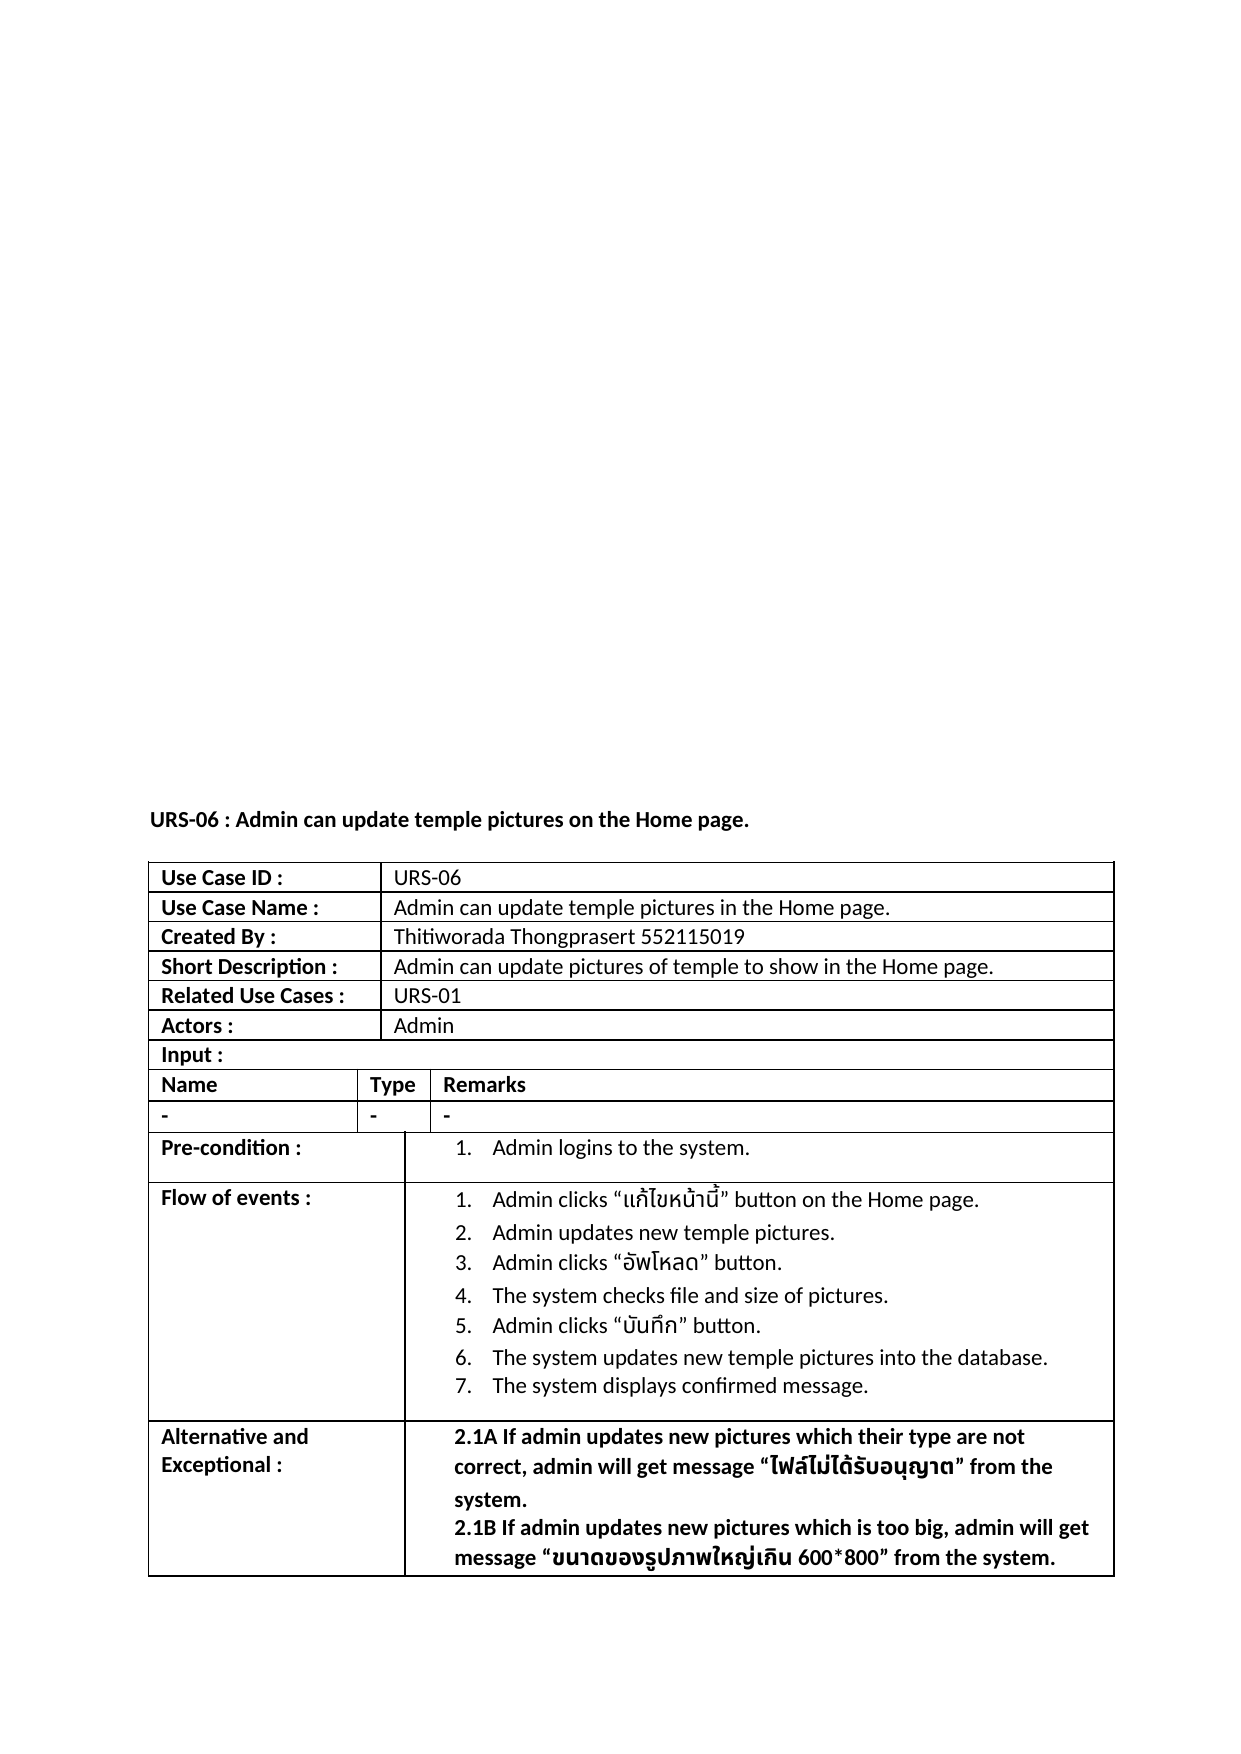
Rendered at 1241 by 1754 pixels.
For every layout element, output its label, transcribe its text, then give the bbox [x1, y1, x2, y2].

table_cell Admin logins to the system. [406, 1133, 1113, 1182]
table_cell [406, 1422, 1113, 1575]
table_header URS-06 [382, 863, 1113, 891]
table_cell Admin can update pictures of temple to show in the Home page. [382, 952, 1113, 980]
table_cell URS-01 [382, 981, 1113, 1009]
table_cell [149, 1422, 404, 1575]
table_cell - [149, 1102, 357, 1131]
table_cell Admin clicks “แก้ไขหน้านี้” button on the Home page. Admin updates new temple pictures. Admin clicks “อัพโหลด” button. The system checks file and size of pictures. Admin clicks “บันทึก” button. The system updates new temple pictures into the database. The system displays confirmed message. [406, 1183, 1113, 1420]
text URS-06 : Admin can update temple pictures on the Home page. [150, 805, 1090, 833]
table_cell Input : [149, 1041, 1113, 1068]
table_header Use Case ID : [149, 863, 380, 891]
table_cell - [358, 1102, 430, 1131]
table_cell Remarks [431, 1070, 1113, 1100]
table_cell Admin can update temple pictures in the Home page. [382, 893, 1113, 921]
table_cell Created By : [149, 922, 380, 950]
table_cell Use Case Name : [149, 893, 380, 921]
table_cell Pre-condition : [149, 1133, 404, 1182]
table_cell - [431, 1102, 1113, 1131]
table_cell Thitiworada Thongprasert 552115019 [382, 922, 1113, 950]
table_cell Admin [382, 1011, 1113, 1039]
table_cell Name [149, 1070, 357, 1100]
table_cell Related Use Cases : [149, 981, 380, 1009]
table_cell Type [358, 1070, 430, 1100]
table_cell Short Description : [149, 952, 380, 980]
table_cell Flow of events : [149, 1183, 404, 1420]
table_cell Actors : [149, 1011, 380, 1039]
